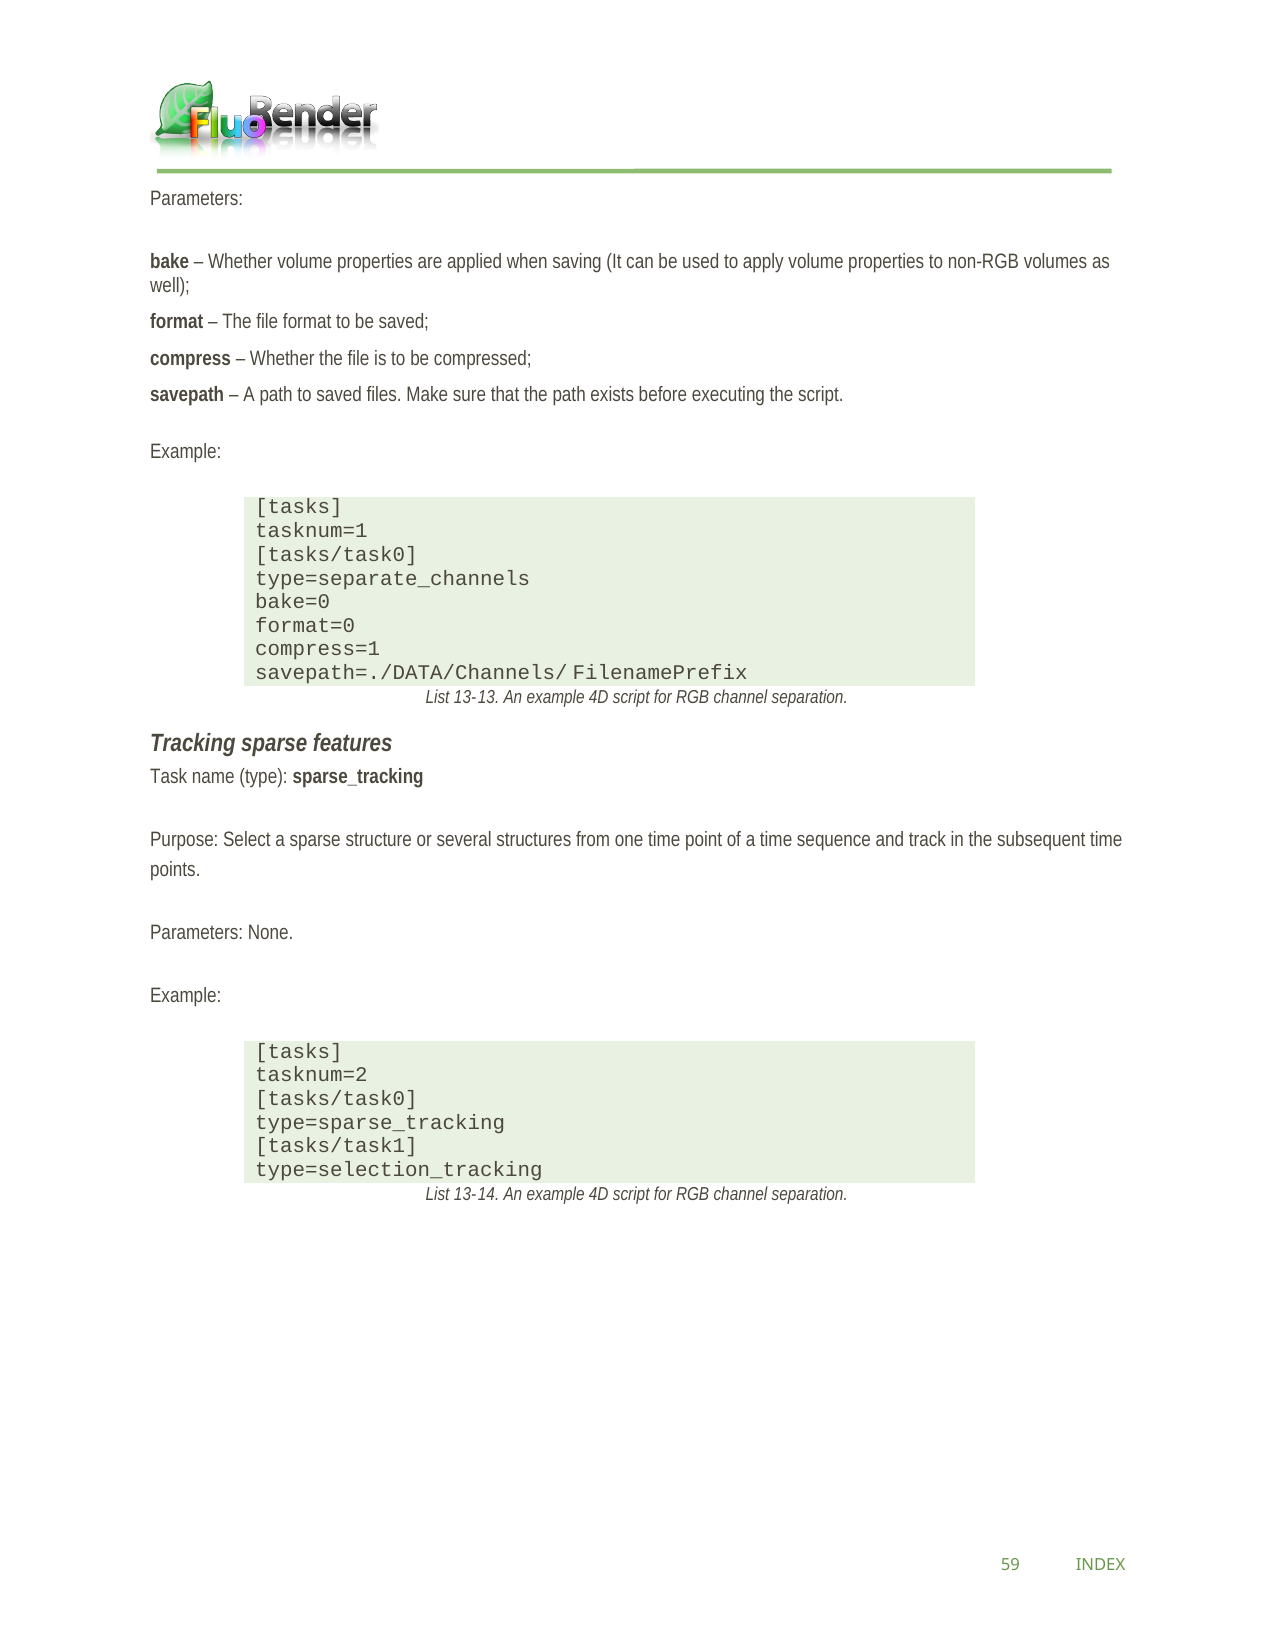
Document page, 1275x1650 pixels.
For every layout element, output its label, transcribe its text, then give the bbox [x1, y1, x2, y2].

text Parameters: [150, 185, 1125, 209]
picture [150, 75, 379, 162]
subtitle Tracking sparse features [150, 728, 1125, 757]
text Example: [150, 983, 1125, 1007]
text bake – Whether volume properties are applied when saving (It can be used to apply volume properties to non-RGB volumes as well); [150, 249, 1125, 297]
text Task name (type): sparse_tracking [150, 764, 1125, 788]
text Purpose: Select a sparse structure or several structures from one time point of a time sequence and track in the subsequent time points. [150, 827, 1125, 881]
text format – The file format to be saved; [150, 309, 1125, 333]
text compress – Whether the file is to be compressed; [150, 346, 1125, 369]
table_header [tasks] tasknum=1 [tasks/task0] type=separate_channels bake=0 format=0 compress=1 savepath=./DATA/Channels/ FilenamePrefix [244, 497, 975, 686]
text Example: [150, 439, 1125, 463]
text Parameters: None. [150, 920, 1125, 944]
table_header [tasks] tasknum=2 [tasks/task0] type=sparse_tracking [tasks/task1] type=selection_tracking [244, 1041, 975, 1183]
text savepath – A path to saved files. Make sure that the path exists before executing the script. [150, 382, 1125, 406]
